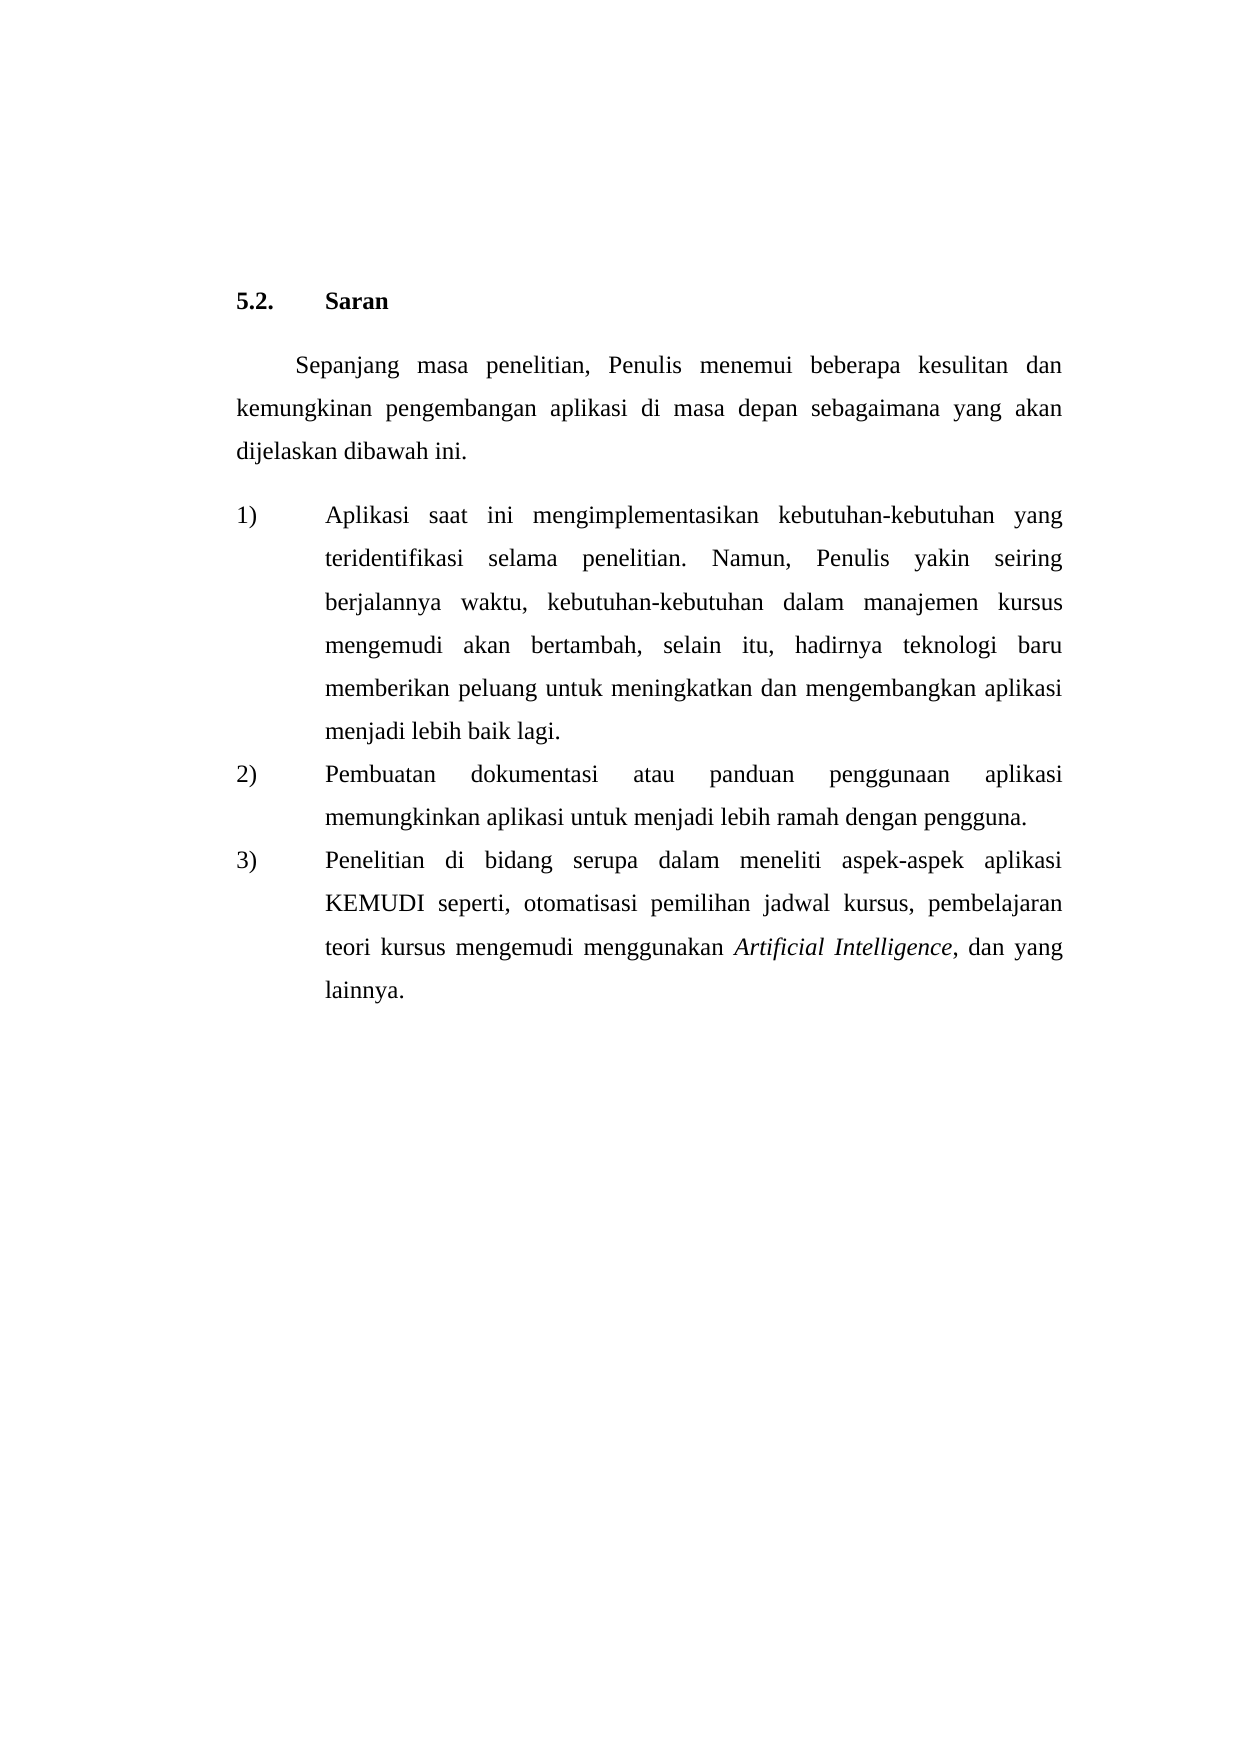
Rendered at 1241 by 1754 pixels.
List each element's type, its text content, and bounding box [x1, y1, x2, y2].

subtitle Saran [236, 286, 1063, 315]
list Aplikasi saat ini mengimplementasikan kebutuhan-kebutuhan yang teridentifikasi selama penelitian. Namun, Penulis yakin seiring berjalannya waktu, kebutuhan-kebutuhan dalam manajemen kursus mengemudi akan bertambah, selain itu, hadirnya teknologi baru memberikan peluang untuk meningkatkan dan mengembangkan aplikasi menjadi lebih baik lagi. [236, 500, 1063, 745]
list Pembuatan dokumentasi atau panduan penggunaan aplikasi memungkinkan aplikasi untuk menjadi lebih ramah dengan pengguna. [236, 759, 1063, 831]
list Penelitian di bidang serupa dalam meneliti aspek-aspek aplikasi KEMUDI seperti, otomatisasi pemilihan jadwal kursus, pembelajaran teori kursus mengemudi menggunakan Artificial Intelligence, dan yang lainnya. [236, 845, 1063, 1003]
text Sepanjang masa penelitian, Penulis menemui beberapa kesulitan dan kemungkinan pengembangan aplikasi di masa depan sebagaimana yang akan dijelaskan dibawah ini. [236, 350, 1063, 465]
